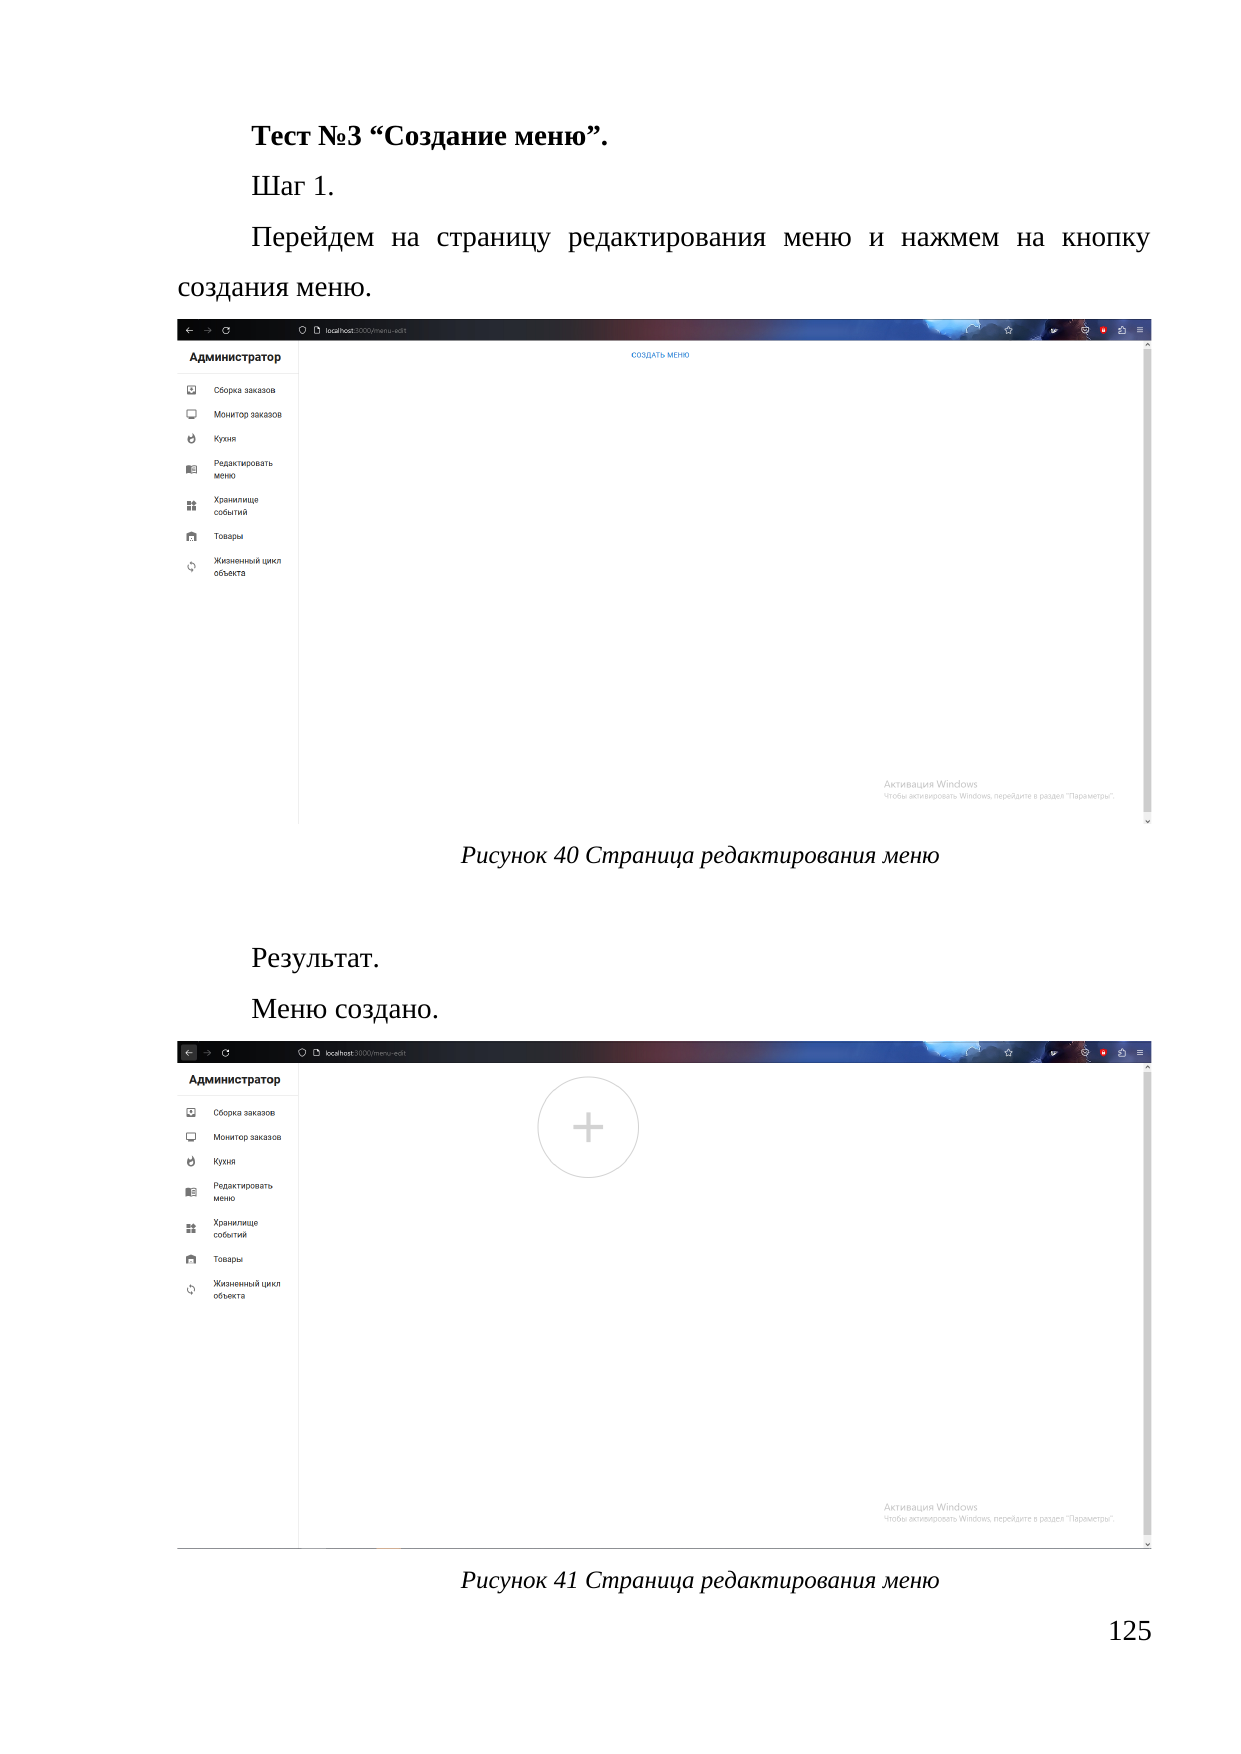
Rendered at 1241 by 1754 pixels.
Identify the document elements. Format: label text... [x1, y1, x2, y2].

text Шаг 1. [177, 168, 1152, 202]
subtitle Тест №3 “Создание меню”. [177, 118, 1152, 152]
picture [177, 1041, 1152, 1549]
text Результат. [177, 941, 1152, 974]
text Рисунок 40 Страница редактирования меню [177, 841, 1152, 869]
text Рисунок 41 Страница редактирования меню [177, 1565, 1152, 1594]
text Перейдем на страницу редактирования меню и нажмем на кнопку создания меню. [177, 219, 1152, 303]
text Меню создано. [177, 991, 1152, 1024]
picture [177, 319, 1152, 824]
